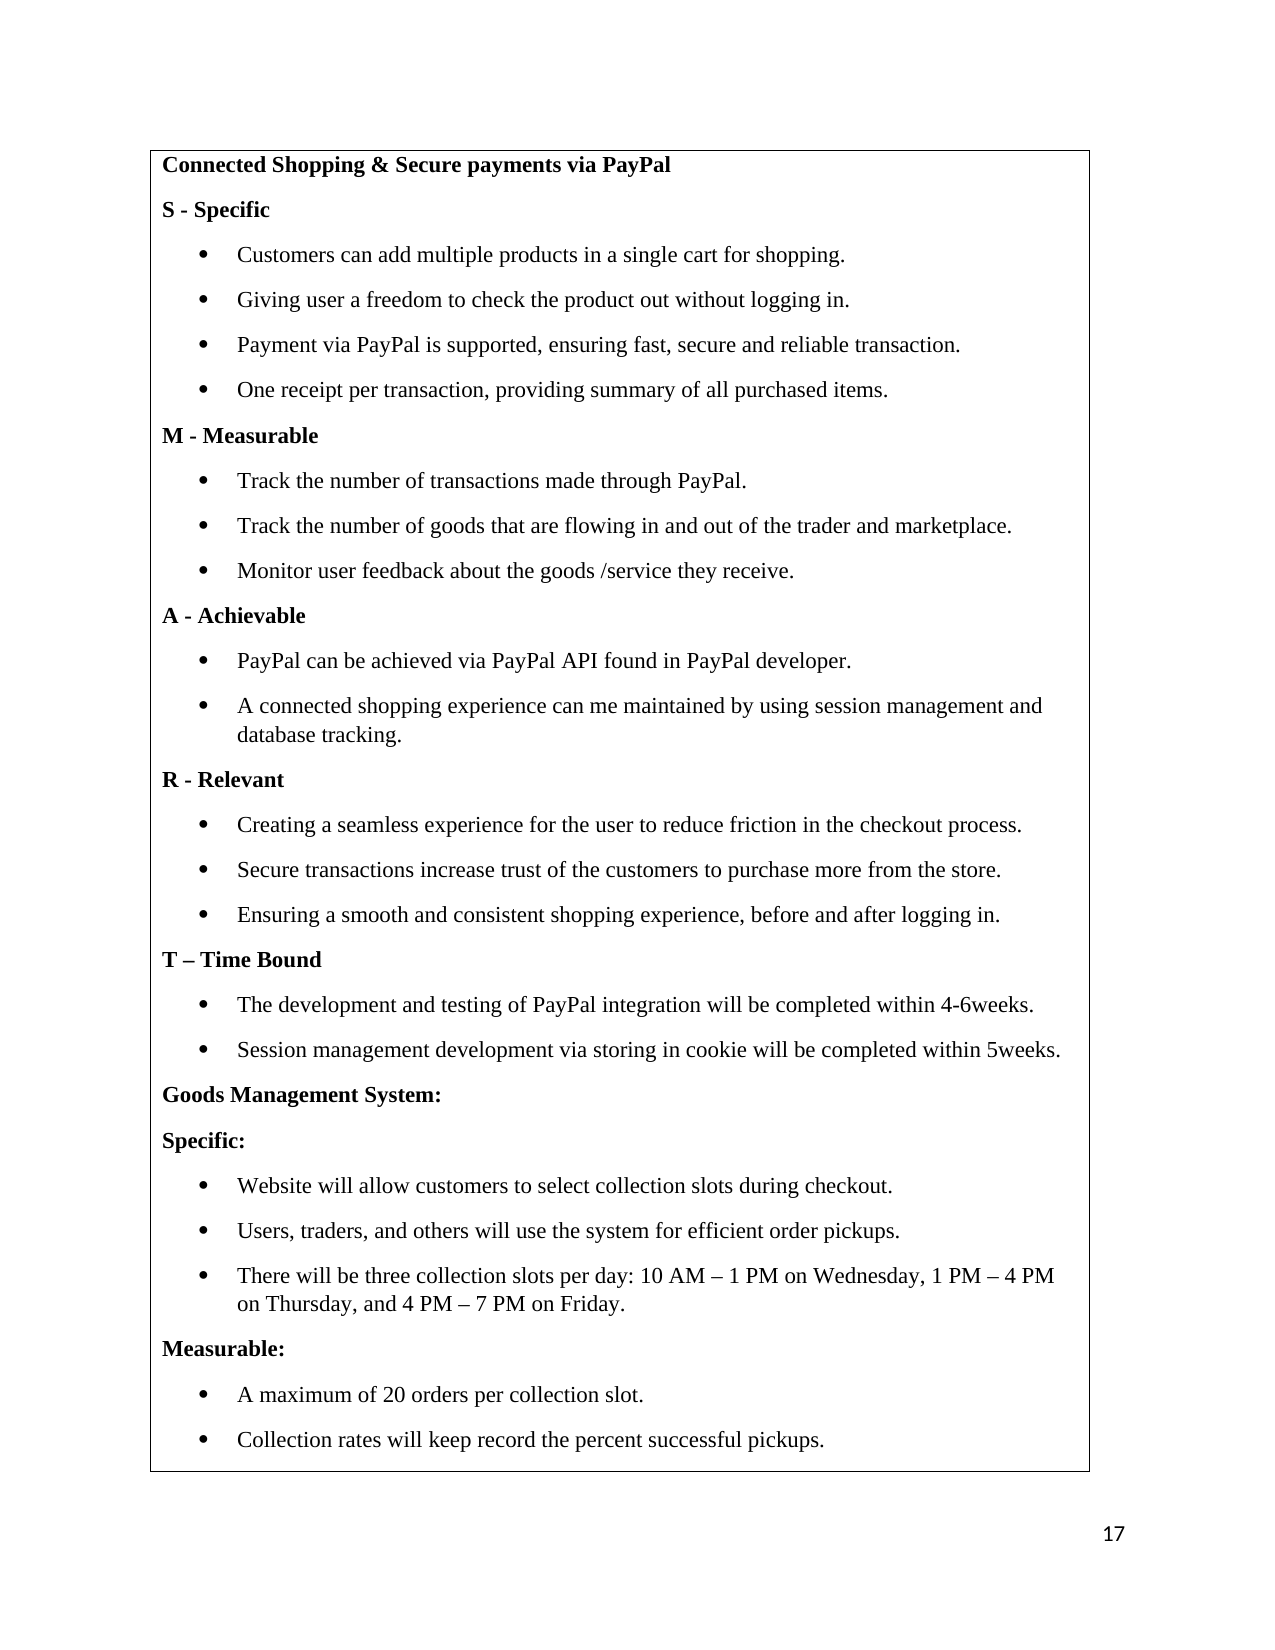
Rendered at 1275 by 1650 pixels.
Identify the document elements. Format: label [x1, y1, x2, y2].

table_header [151, 151, 1089, 1471]
